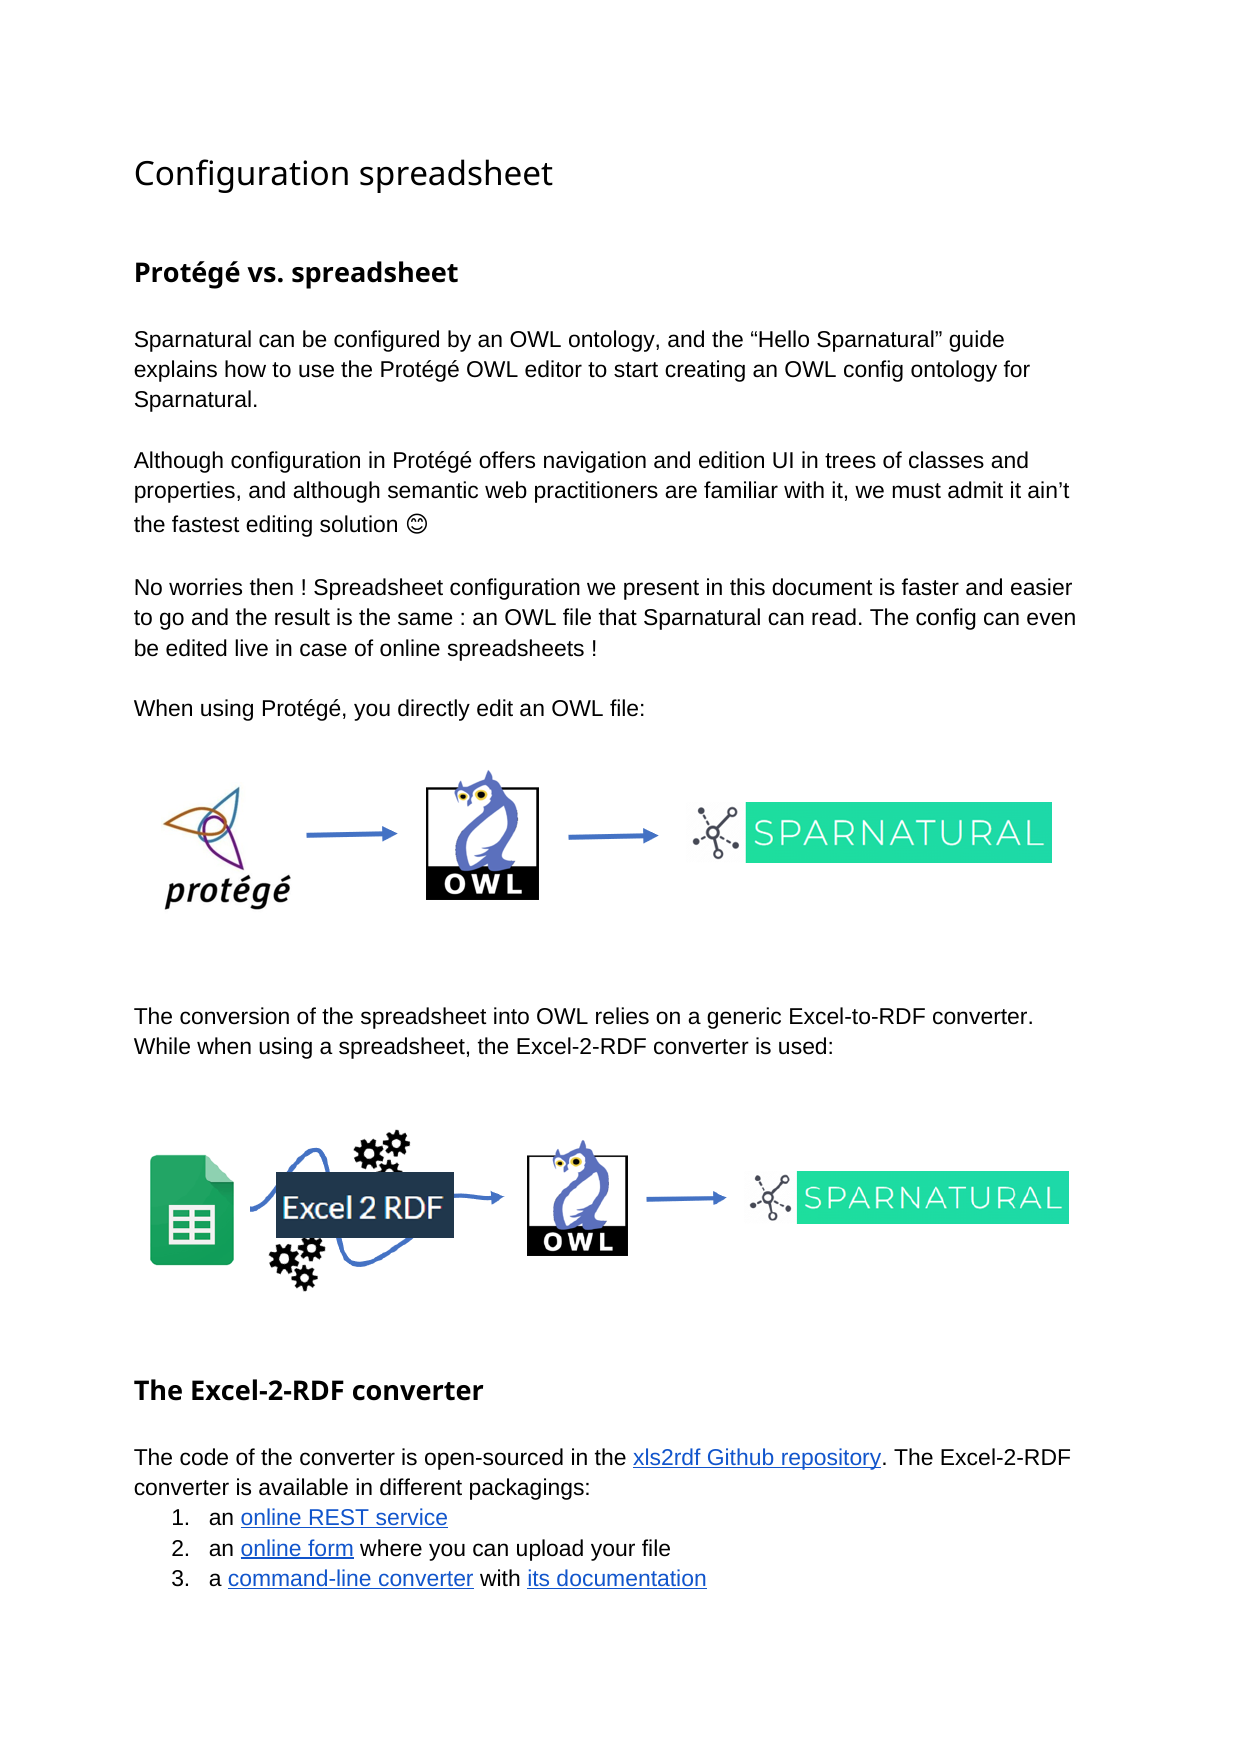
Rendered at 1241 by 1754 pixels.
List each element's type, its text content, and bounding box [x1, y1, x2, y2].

text The conversion of the spreadsheet into OWL relies on a generic Excel-to-RDF converter. While when using a spreadsheet, the Excel-2-RDF converter is used: [133, 1003, 1090, 1059]
subtitle The Excel-2-RDF converter [133, 1371, 1090, 1408]
picture [133, 1093, 1090, 1317]
subtitle Protégé vs. spreadsheet [133, 253, 1090, 290]
list a command-line converter with its documentation [171, 1565, 1090, 1591]
subtitle Configuration spreadsheet [133, 150, 1090, 195]
list an online form where you can upload your file [171, 1534, 1090, 1561]
picture [133, 725, 1091, 969]
text Sparnatural can be configured by an OWL ontology, and the “Hello Sparnatural” guide explains how to use the Protégé OWL editor to start creating an OWL config ontology for Sparnatural. [133, 326, 1090, 413]
text The code of the converter is open-sourced in the xls2rdf Github repository. The Excel-2-RDF converter is available in different packagings: [133, 1444, 1090, 1501]
text No worries then ! Spreadsheet configuration we present in this document is faster and easier to go and the result is the same : an OWL file that Sparnatural can read. The config can even be edited live in case of online spreadsheets ! [133, 574, 1090, 661]
text Although configuration in Protégé offers navigation and edition UI in trees of classes and properties, and although semantic web practitioners are familiar with it, we must admit it ain’t the fastest editing solution 😊 [133, 447, 1090, 539]
text When using Protégé, you directly edit an OWL file: [133, 695, 1090, 721]
list an online REST service [171, 1504, 1090, 1531]
